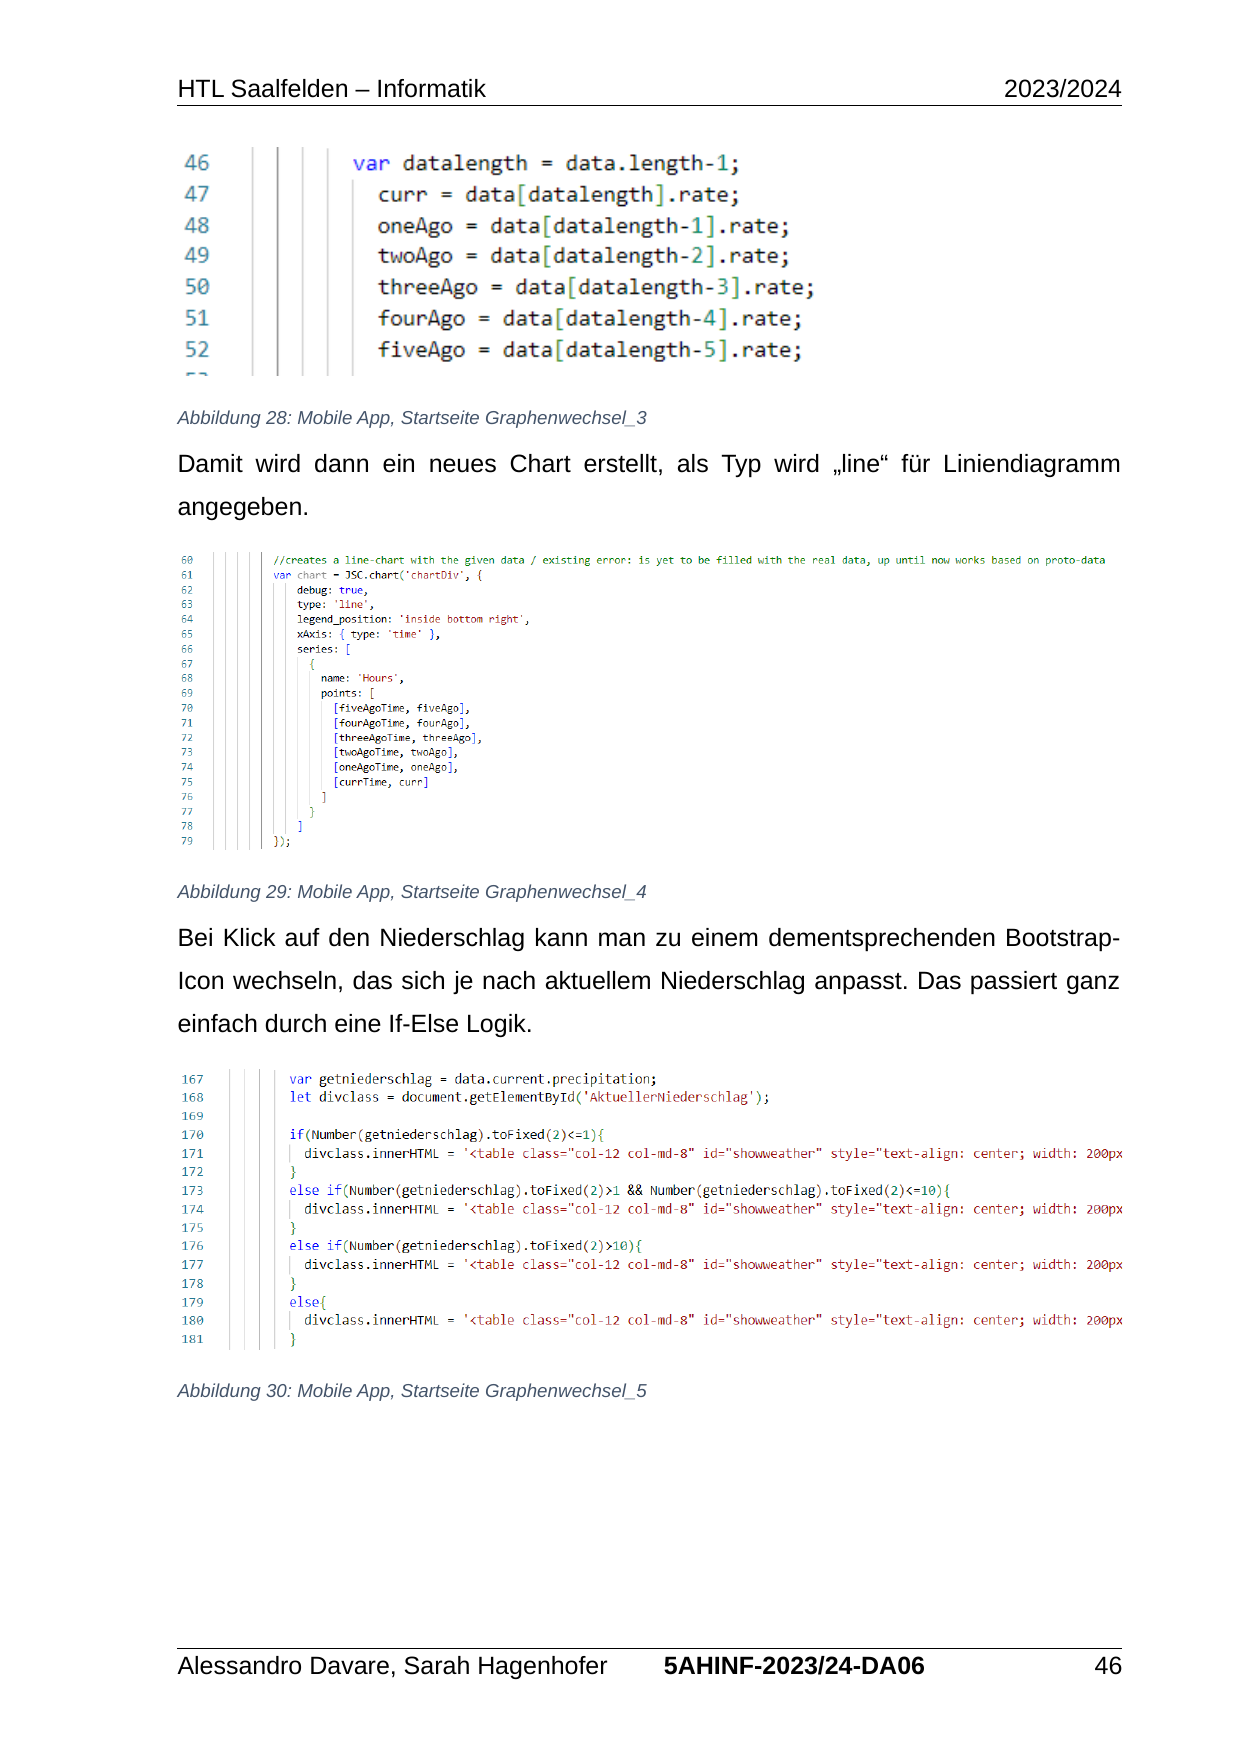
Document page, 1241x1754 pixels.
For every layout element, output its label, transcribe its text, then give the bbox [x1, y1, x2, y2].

text Abbildung 28: Mobile App, Startseite Graphenwechsel_3 [177, 407, 1122, 428]
text Abbildung 30: Mobile App, Startseite Graphenwechsel_5 [177, 1380, 1122, 1402]
text Abbildung 29: Mobile App, Startseite Graphenwechsel_4 [177, 881, 1122, 902]
picture [177, 1069, 1123, 1350]
text Damit wird dann ein neues Chart erstellt, als Typ wird „line“ für Liniendiagramm angegeben. [177, 449, 1122, 521]
picture [177, 147, 820, 376]
picture [177, 552, 1123, 850]
text Bei Klick auf den Niederschlag kann man zu einem dementsprechenden Bootstrap-Icon wechseln, das sich je nach aktuellem Niederschlag anpasst. Das passiert ganz einfach durch eine If-Else Logik. [177, 923, 1122, 1038]
